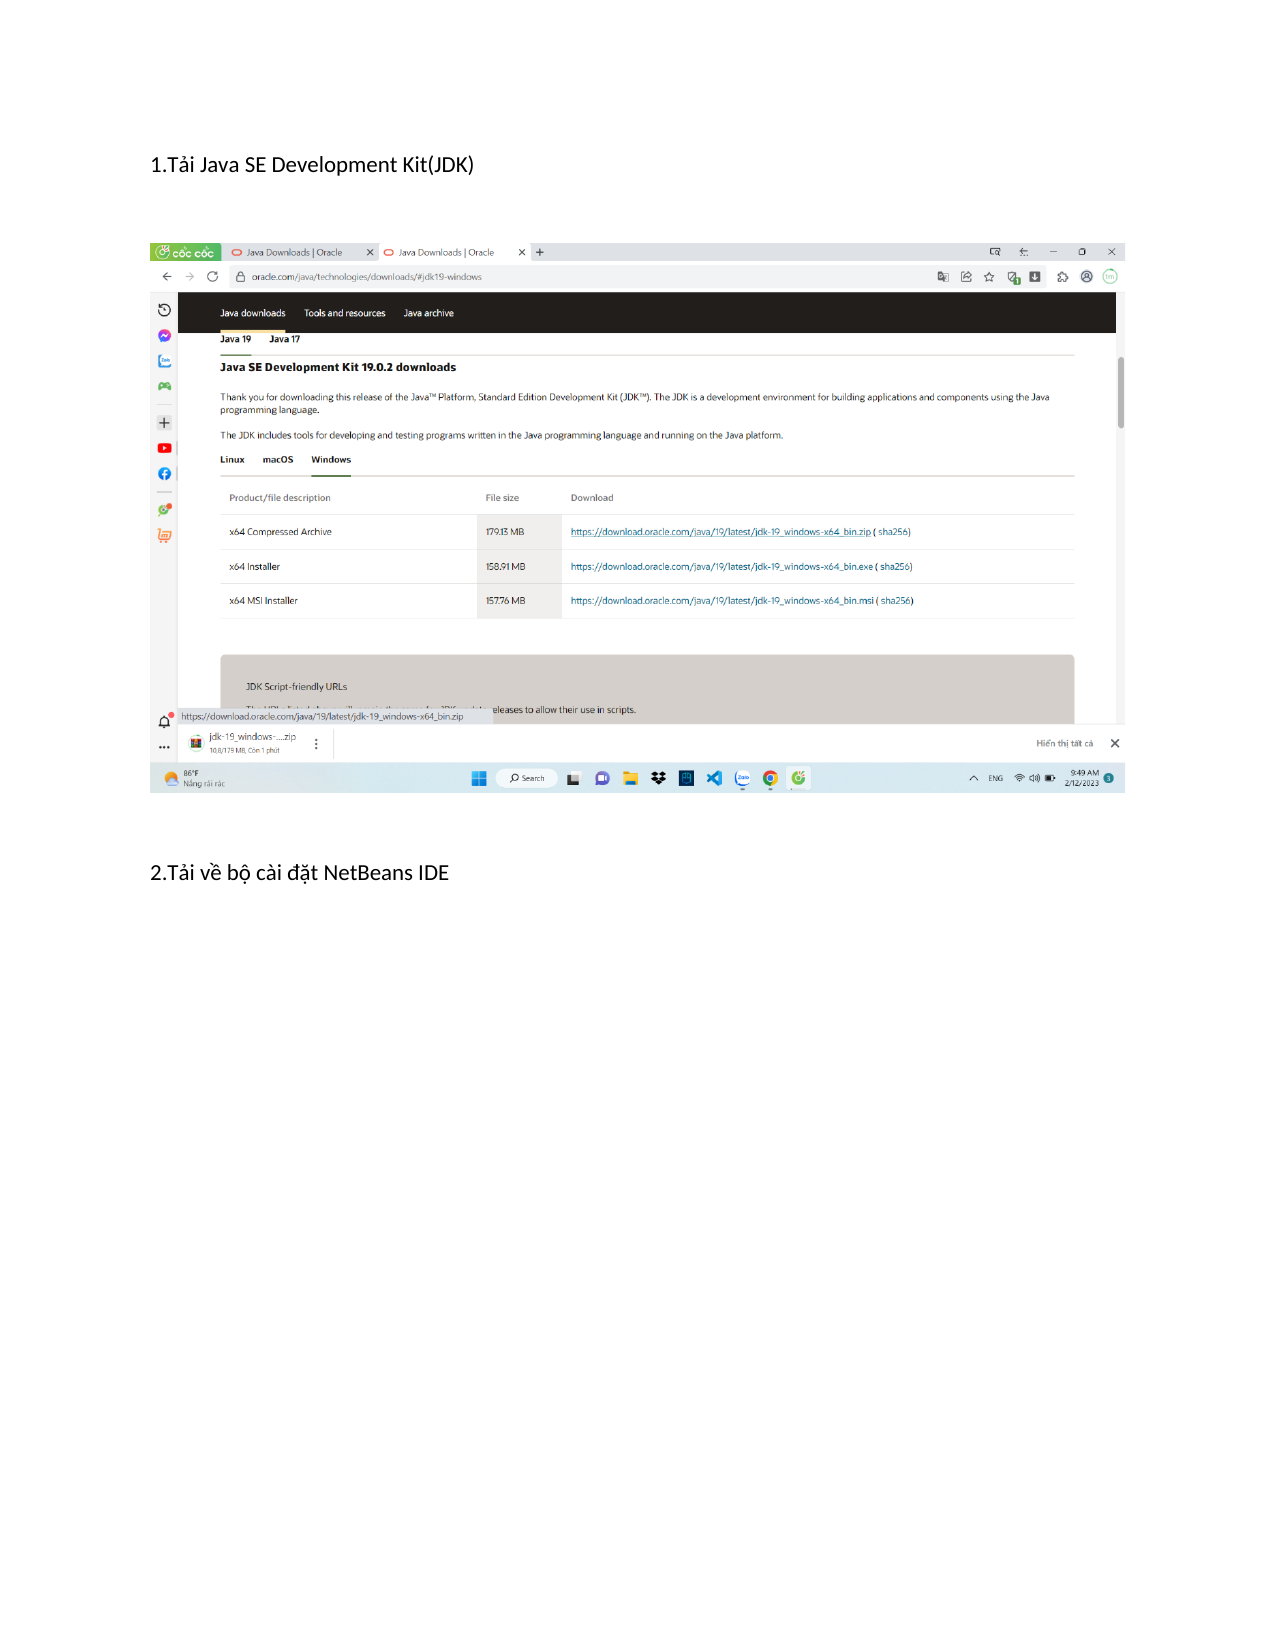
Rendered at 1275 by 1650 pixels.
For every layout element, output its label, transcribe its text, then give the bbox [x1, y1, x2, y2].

picture [150, 243, 1125, 793]
text 2.Tải về bộ cài đặt NetBeans IDE [150, 858, 1125, 886]
text 1.Tải Java SE Development Kit(JDK) [150, 150, 1125, 178]
